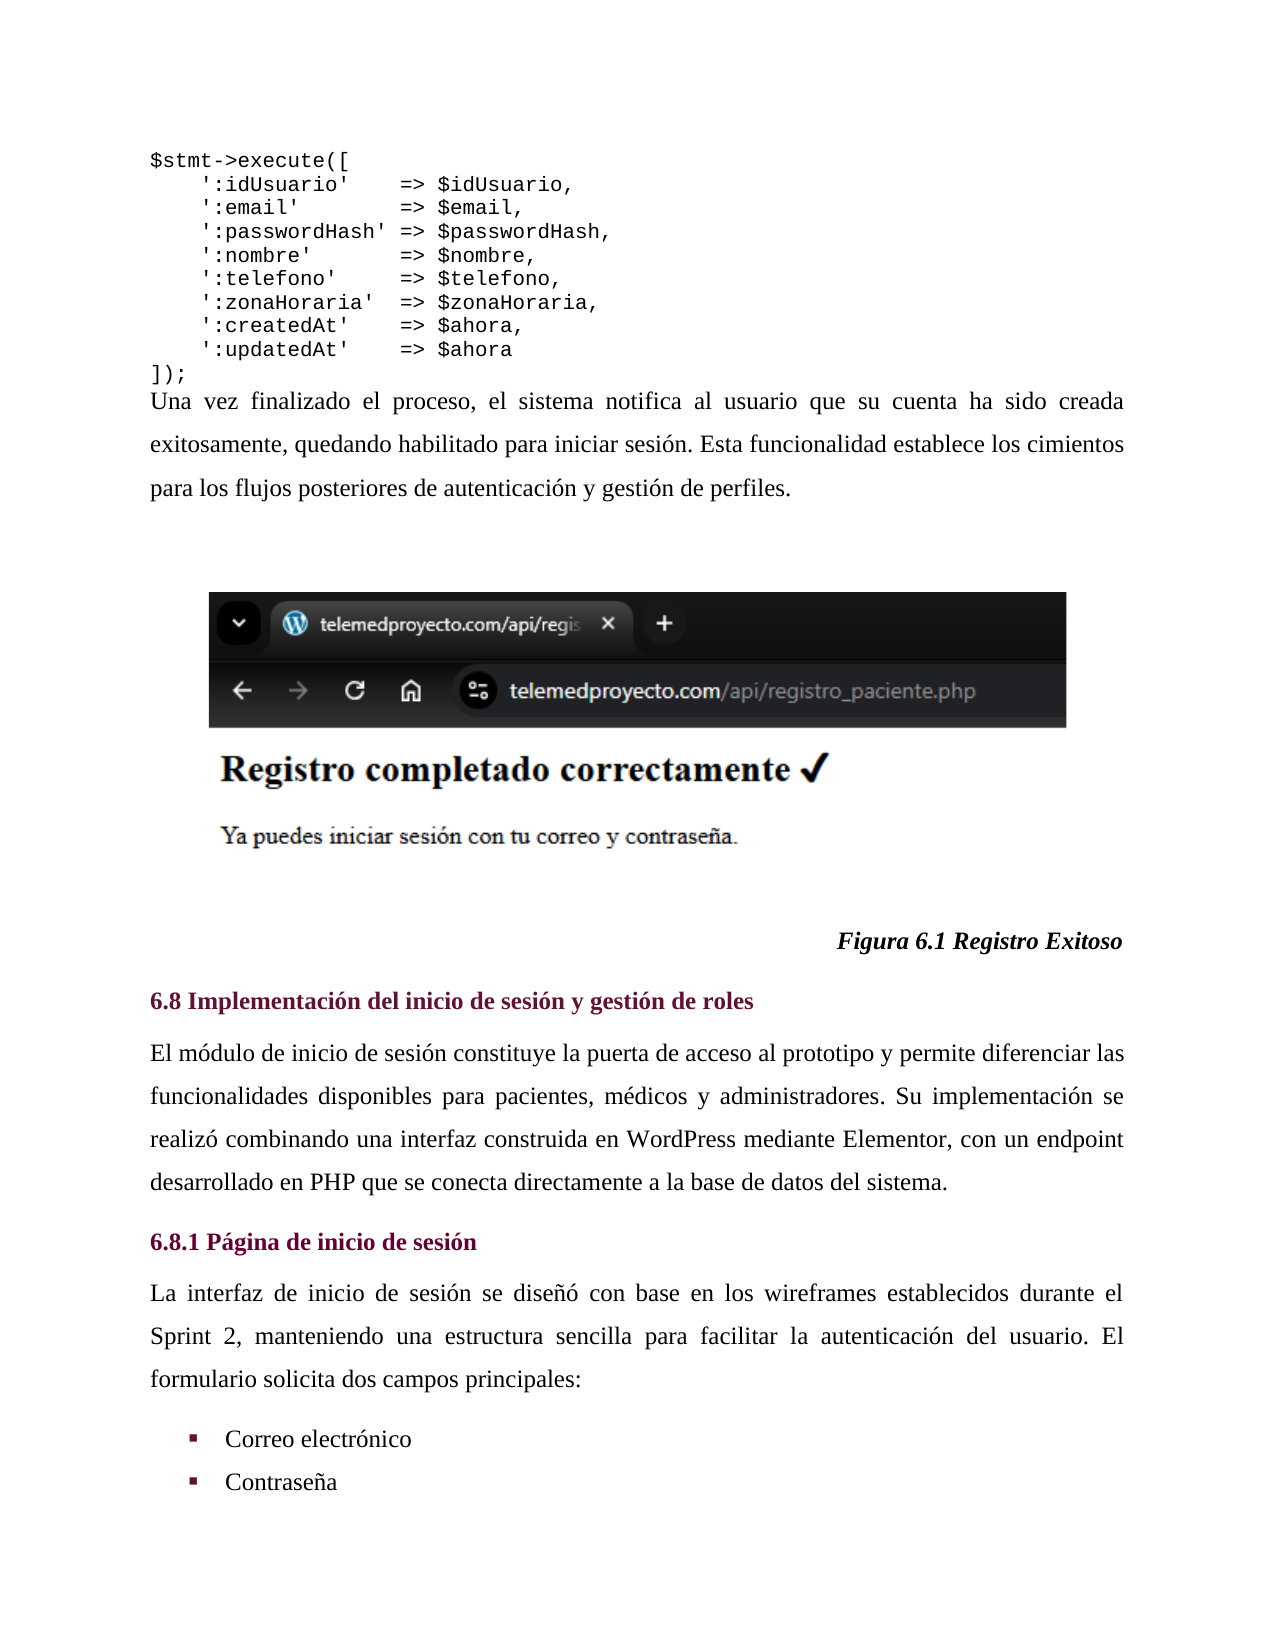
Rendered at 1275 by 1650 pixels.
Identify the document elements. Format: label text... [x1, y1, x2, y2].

subtitle 6.8 Implementación del inicio de sesión y gestión de roles [150, 986, 1125, 1015]
picture [208, 592, 1067, 896]
text ':updatedAt' => $ahora [150, 339, 1125, 363]
list Contraseña [187, 1467, 1125, 1496]
text Una vez finalizado el proceso, el sistema notifica al usuario que su cuenta ha sido creada exitosamente, quedando habilitado para iniciar sesión. Esta funcionalidad establece los cimientos para los flujos posteriores de autenticación y gestión de perfiles. [150, 386, 1125, 501]
text $stmt->execute([ [150, 150, 1125, 174]
text ]); [150, 363, 1125, 386]
list Correo electrónico [187, 1424, 1125, 1453]
text ':email' => $email, [150, 197, 1125, 221]
text ':zonaHoraria' => $zonaHoraria, [150, 292, 1125, 316]
text Figura 6.1 Registro Exitoso [150, 926, 1125, 955]
text ':idUsuario' => $idUsuario, [150, 174, 1125, 197]
text ':passwordHash' => $passwordHash, [150, 221, 1125, 244]
text ':createdAt' => $ahora, [150, 316, 1125, 339]
subtitle 6.8.1 Página de inicio de sesión [150, 1227, 1125, 1256]
text El módulo de inicio de sesión constituye la puerta de acceso al prototipo y permite diferenciar las funcionalidades disponibles para pacientes, médicos y administradores. Su implementación se realizó combinando una interfaz construida en WordPress mediante Elementor, con un endpoint desarrollado en PHP que se conecta directamente a la base de datos del sistema. [150, 1038, 1125, 1196]
text La interfaz de inicio de sesión se diseñó con base en los wireframes establecidos durante el Sprint 2, manteniendo una estructura sencilla para facilitar la autenticación del usuario. El formulario solicita dos campos principales: [150, 1278, 1125, 1393]
text ':telefono' => $telefono, [150, 268, 1125, 292]
text ':nombre' => $nombre, [150, 244, 1125, 268]
